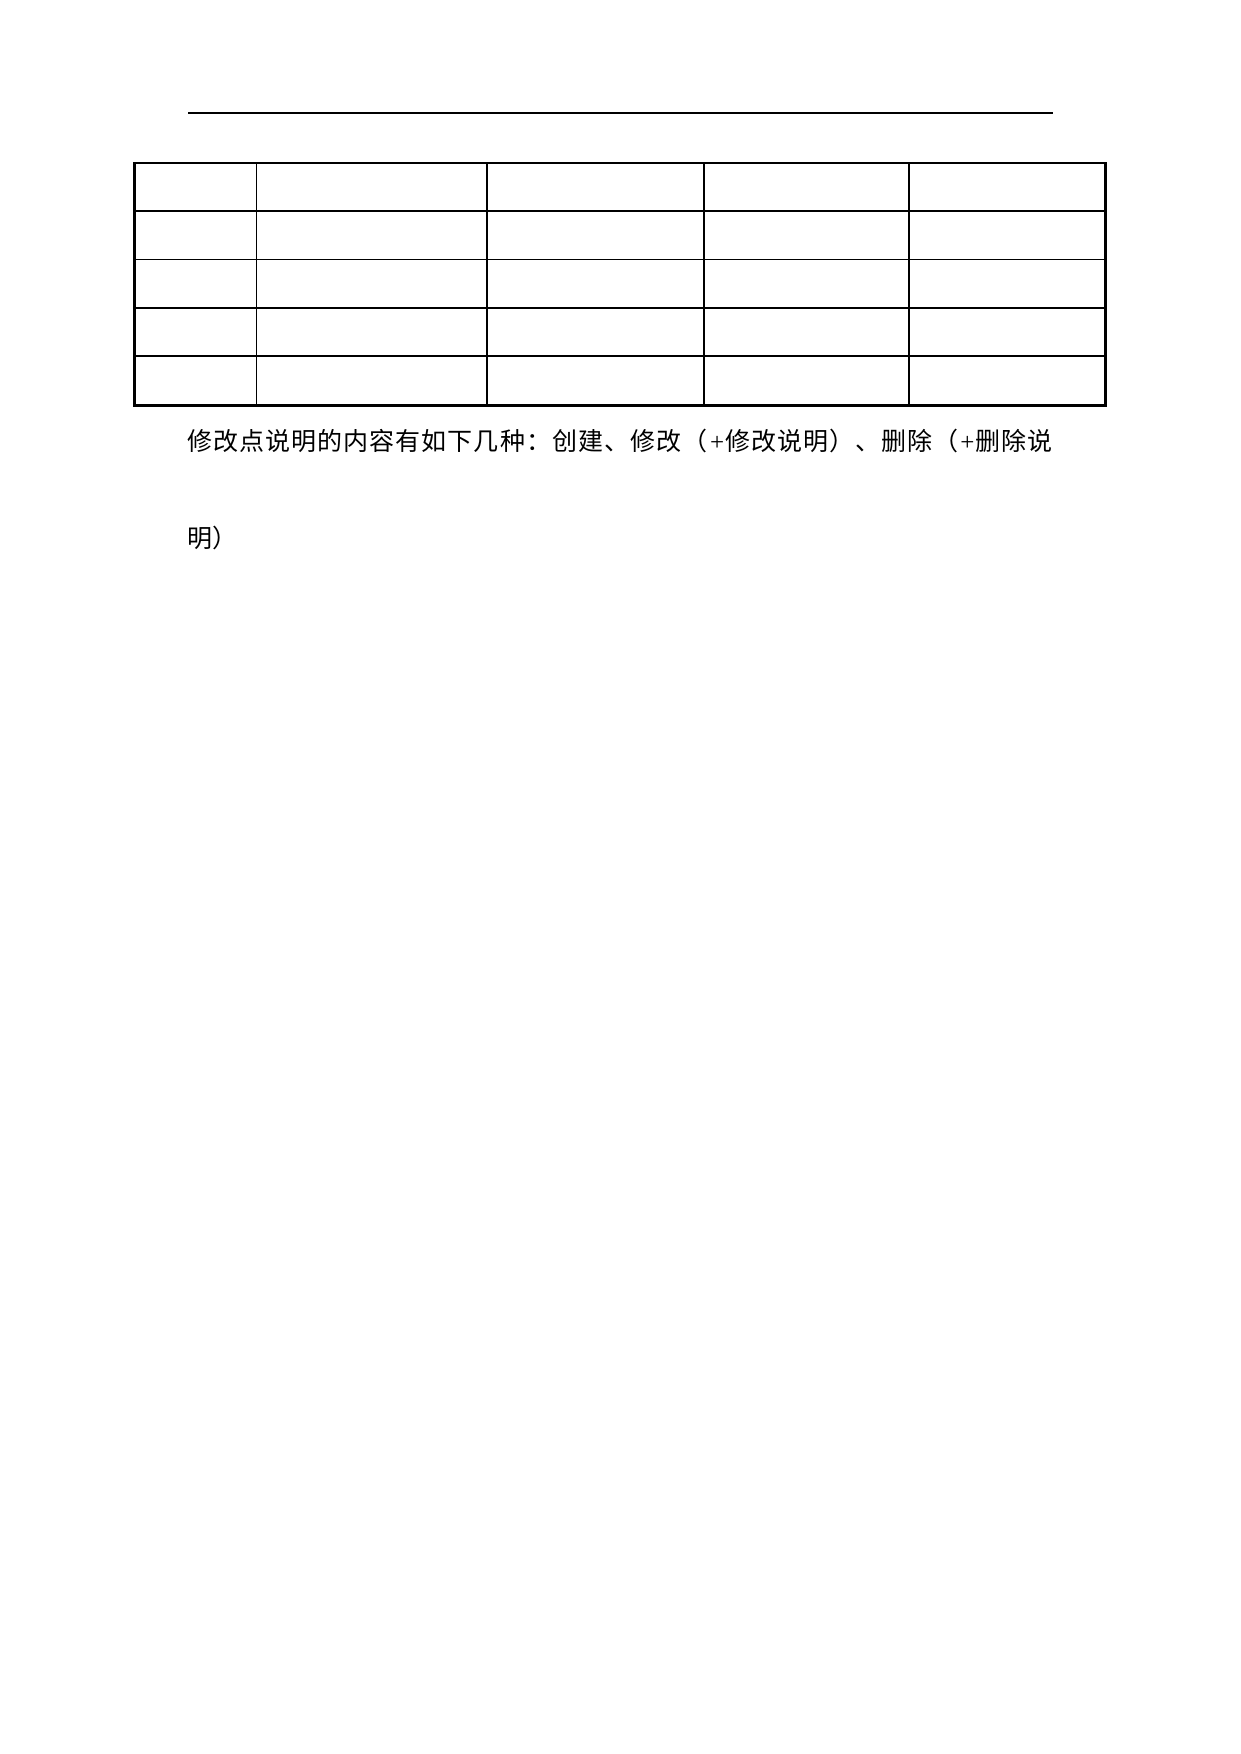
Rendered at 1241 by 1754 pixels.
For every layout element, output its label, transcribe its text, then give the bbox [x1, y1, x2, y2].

table_cell [705, 309, 908, 355]
table_cell [136, 357, 256, 404]
table_cell [705, 164, 908, 210]
table_cell [136, 309, 256, 355]
text 修改点说明的内容有如下几种：创建、修改（+修改说明）、删除（+删除说明） [187, 407, 1053, 569]
table_cell [910, 309, 1104, 355]
table_cell [910, 357, 1104, 404]
table_cell [257, 357, 486, 404]
table_cell [705, 212, 908, 259]
table_cell [910, 164, 1104, 210]
table_cell [488, 260, 703, 307]
table_cell [488, 357, 703, 404]
table_cell [257, 212, 486, 259]
table_cell [705, 260, 908, 307]
table_cell [488, 309, 703, 355]
table_cell [257, 164, 486, 210]
table_cell [136, 212, 256, 259]
table_cell [488, 212, 703, 259]
table_cell [257, 260, 486, 307]
table_cell [136, 164, 256, 210]
table_cell [910, 212, 1104, 259]
table_cell [257, 309, 486, 355]
table_cell [910, 260, 1104, 307]
table_cell [488, 164, 703, 210]
table_cell [705, 357, 908, 404]
table_cell [136, 260, 256, 307]
